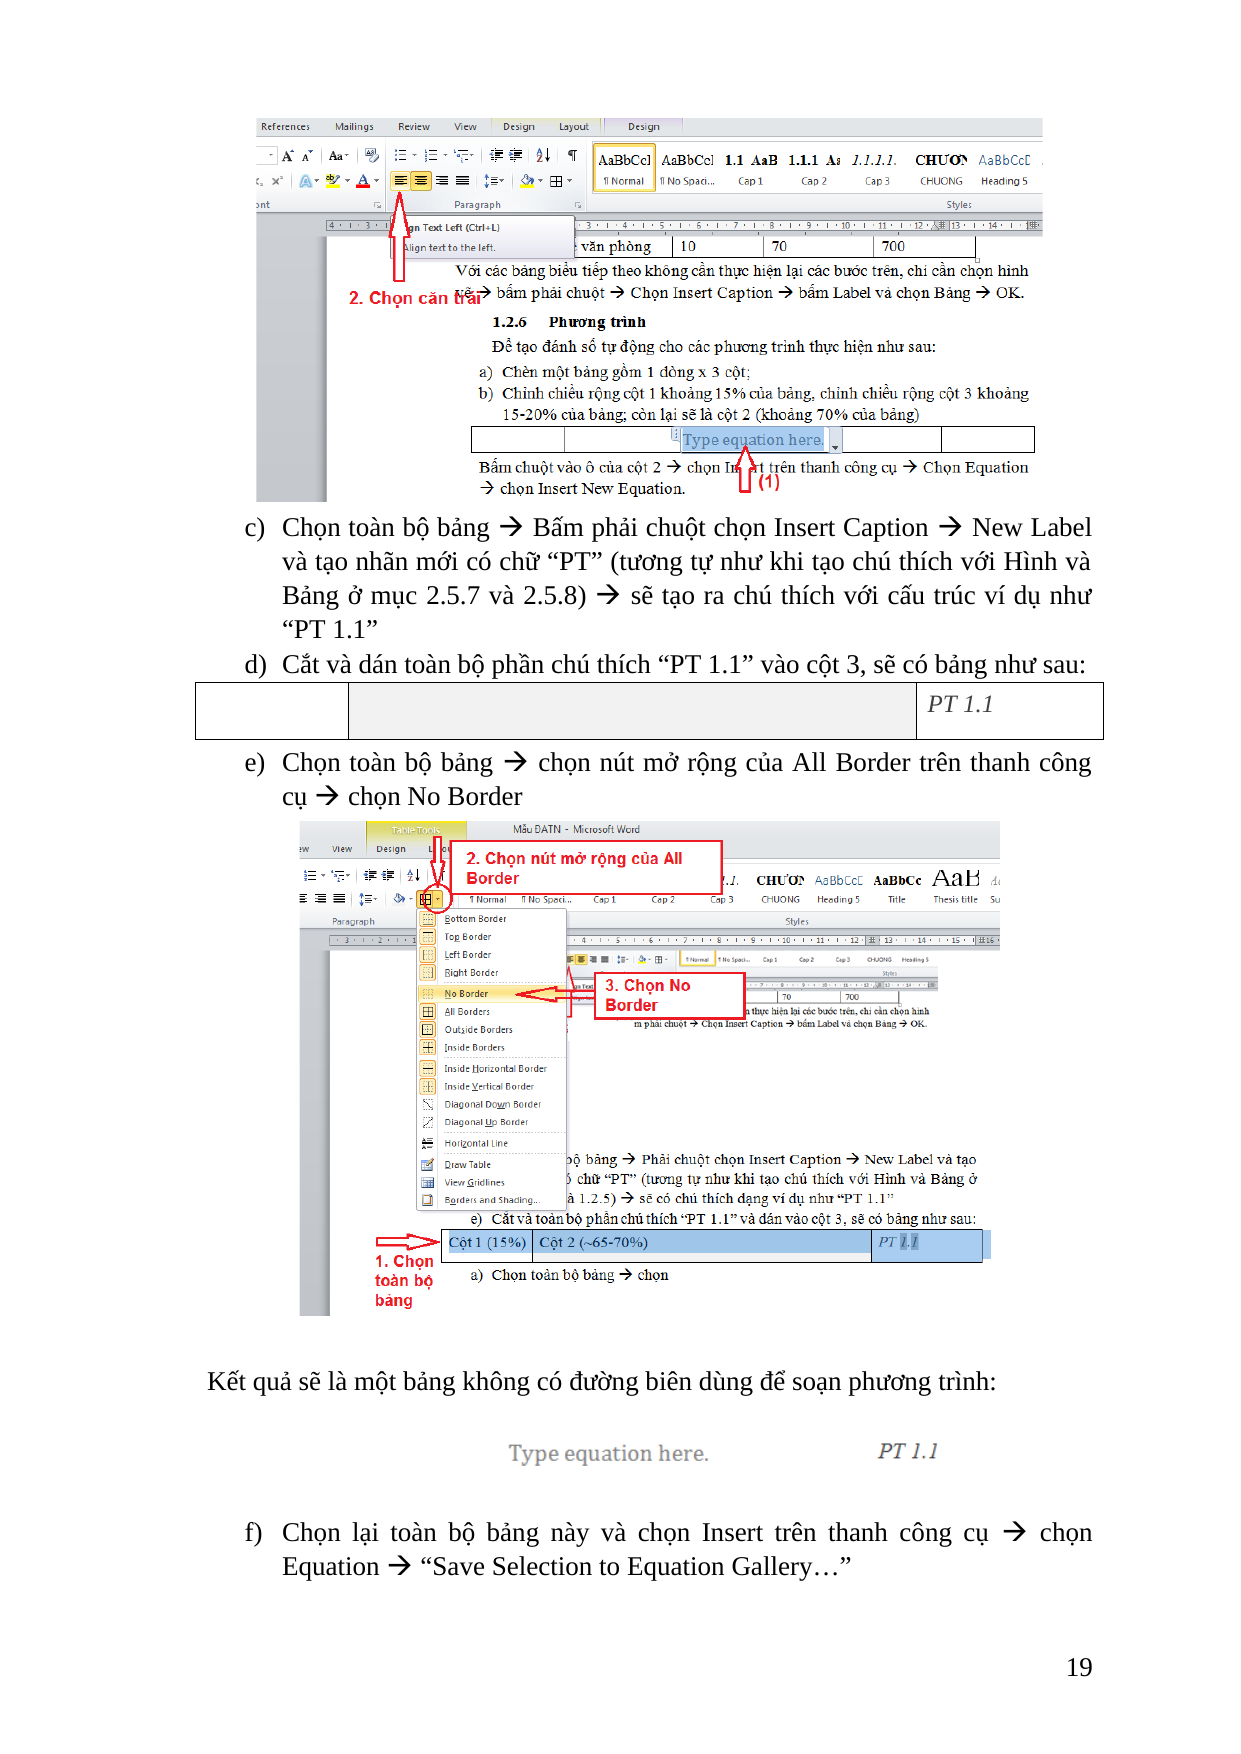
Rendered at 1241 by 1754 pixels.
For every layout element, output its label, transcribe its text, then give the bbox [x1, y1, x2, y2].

text Kết quả sẽ là một bảng không có đường biên dùng để soạn phương trình: [207, 1365, 1092, 1396]
list Cắt và dán toàn bộ phần chú thích “PT 1.1” vào cột 3, sẽ có bảng như sau: [244, 648, 1092, 679]
picture [263, 1405, 1036, 1507]
list Chọn toàn bộ bảng chọn nút mở rộng của All Border trên thanh công cụ chọn No Border [244, 746, 1092, 812]
list Chọn lại toàn bộ bảng này và chọn Insert trên thanh công cụ chọn Equation “Save Selection to Equation Gallery…” [244, 1516, 1092, 1581]
list Chọn toàn bộ bảng Bấm phải chuột chọn Insert Caption New Label và tạo nhãn mới có chữ “PT” (tương tự như khi tạo chú thích với Hình và Bảng ở mục 1.2.5 và 1.2.6) sẽ tạo ra chú thích với cấu trúc ví dụ như “PT 1.1” [244, 511, 1092, 645]
picture [256, 118, 1043, 502]
table_header [349, 683, 916, 739]
table_header [196, 683, 348, 739]
picture [299, 821, 1000, 1316]
